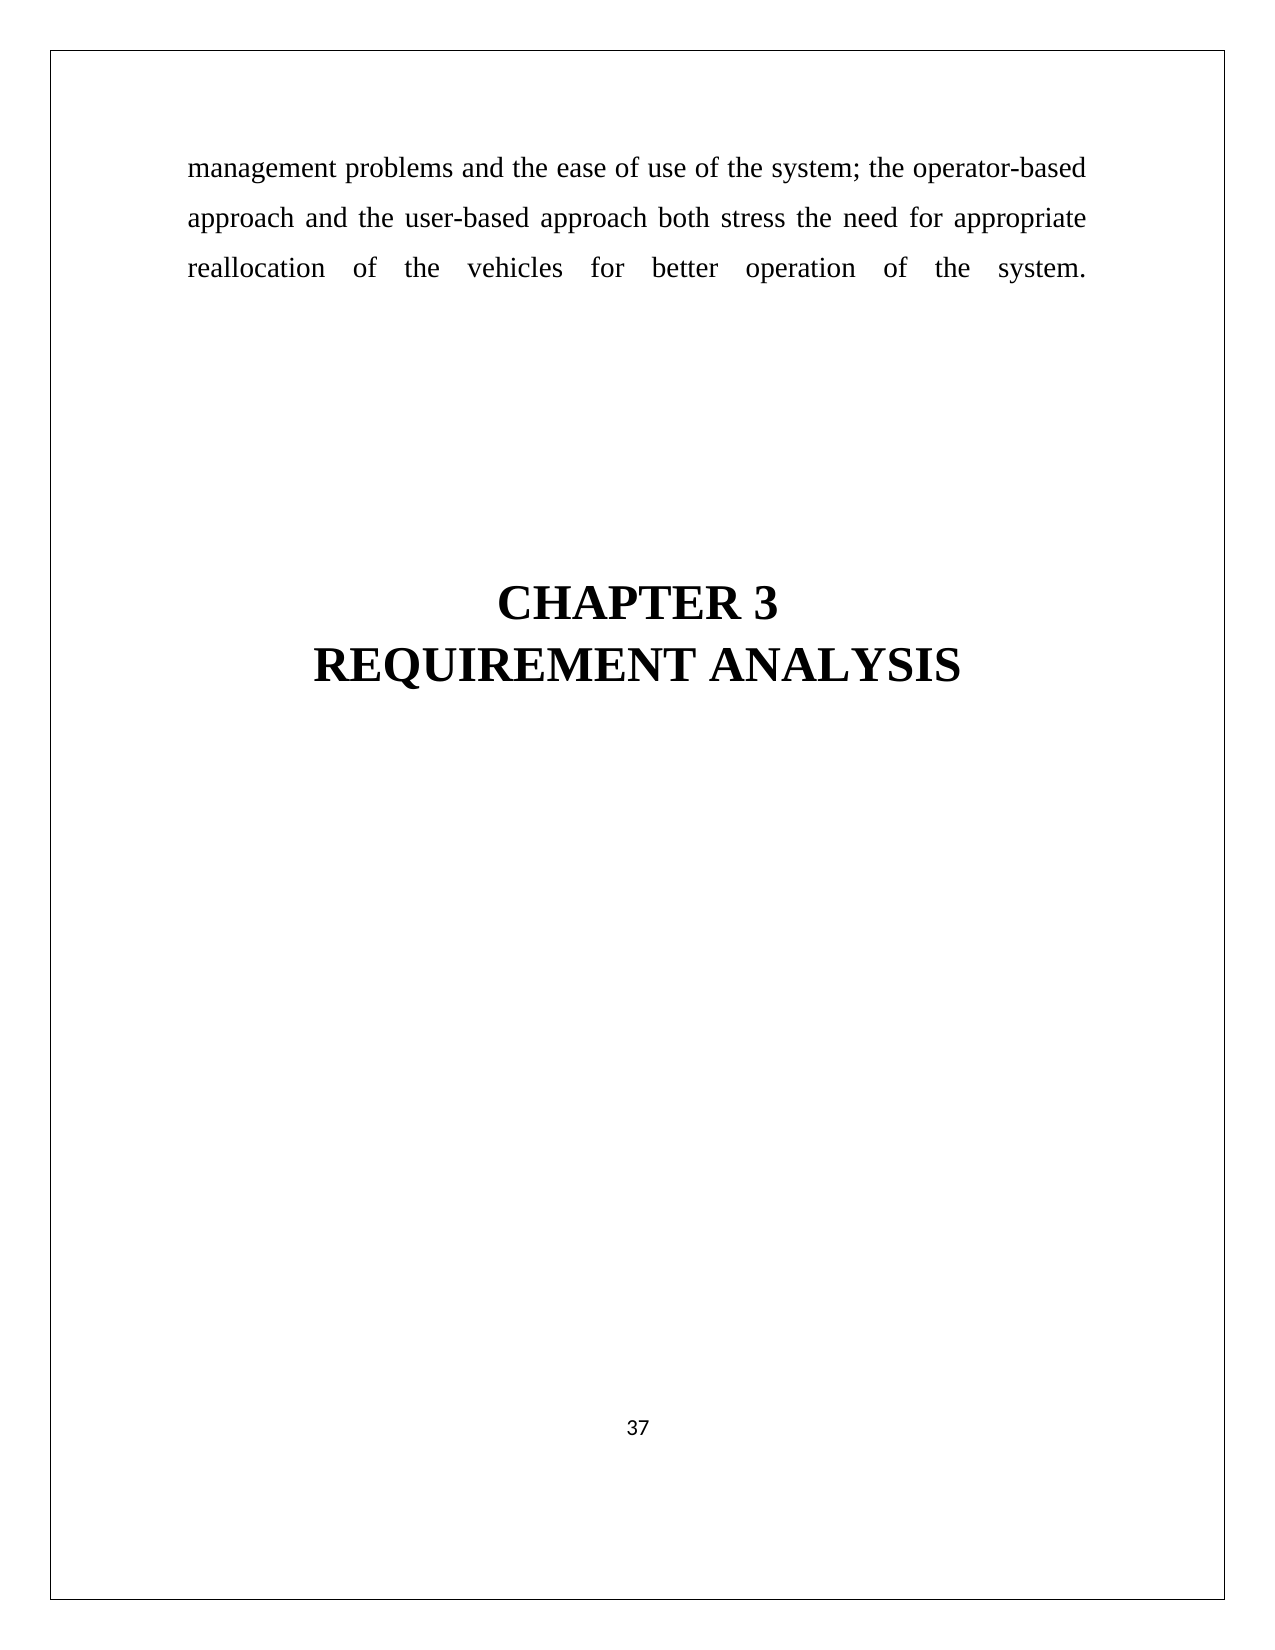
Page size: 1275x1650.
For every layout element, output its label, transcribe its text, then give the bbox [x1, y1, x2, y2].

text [187, 150, 1087, 378]
text CHAPTER 3 [187, 573, 1087, 630]
text REQUIREMENT ANALYSIS [187, 635, 1087, 692]
